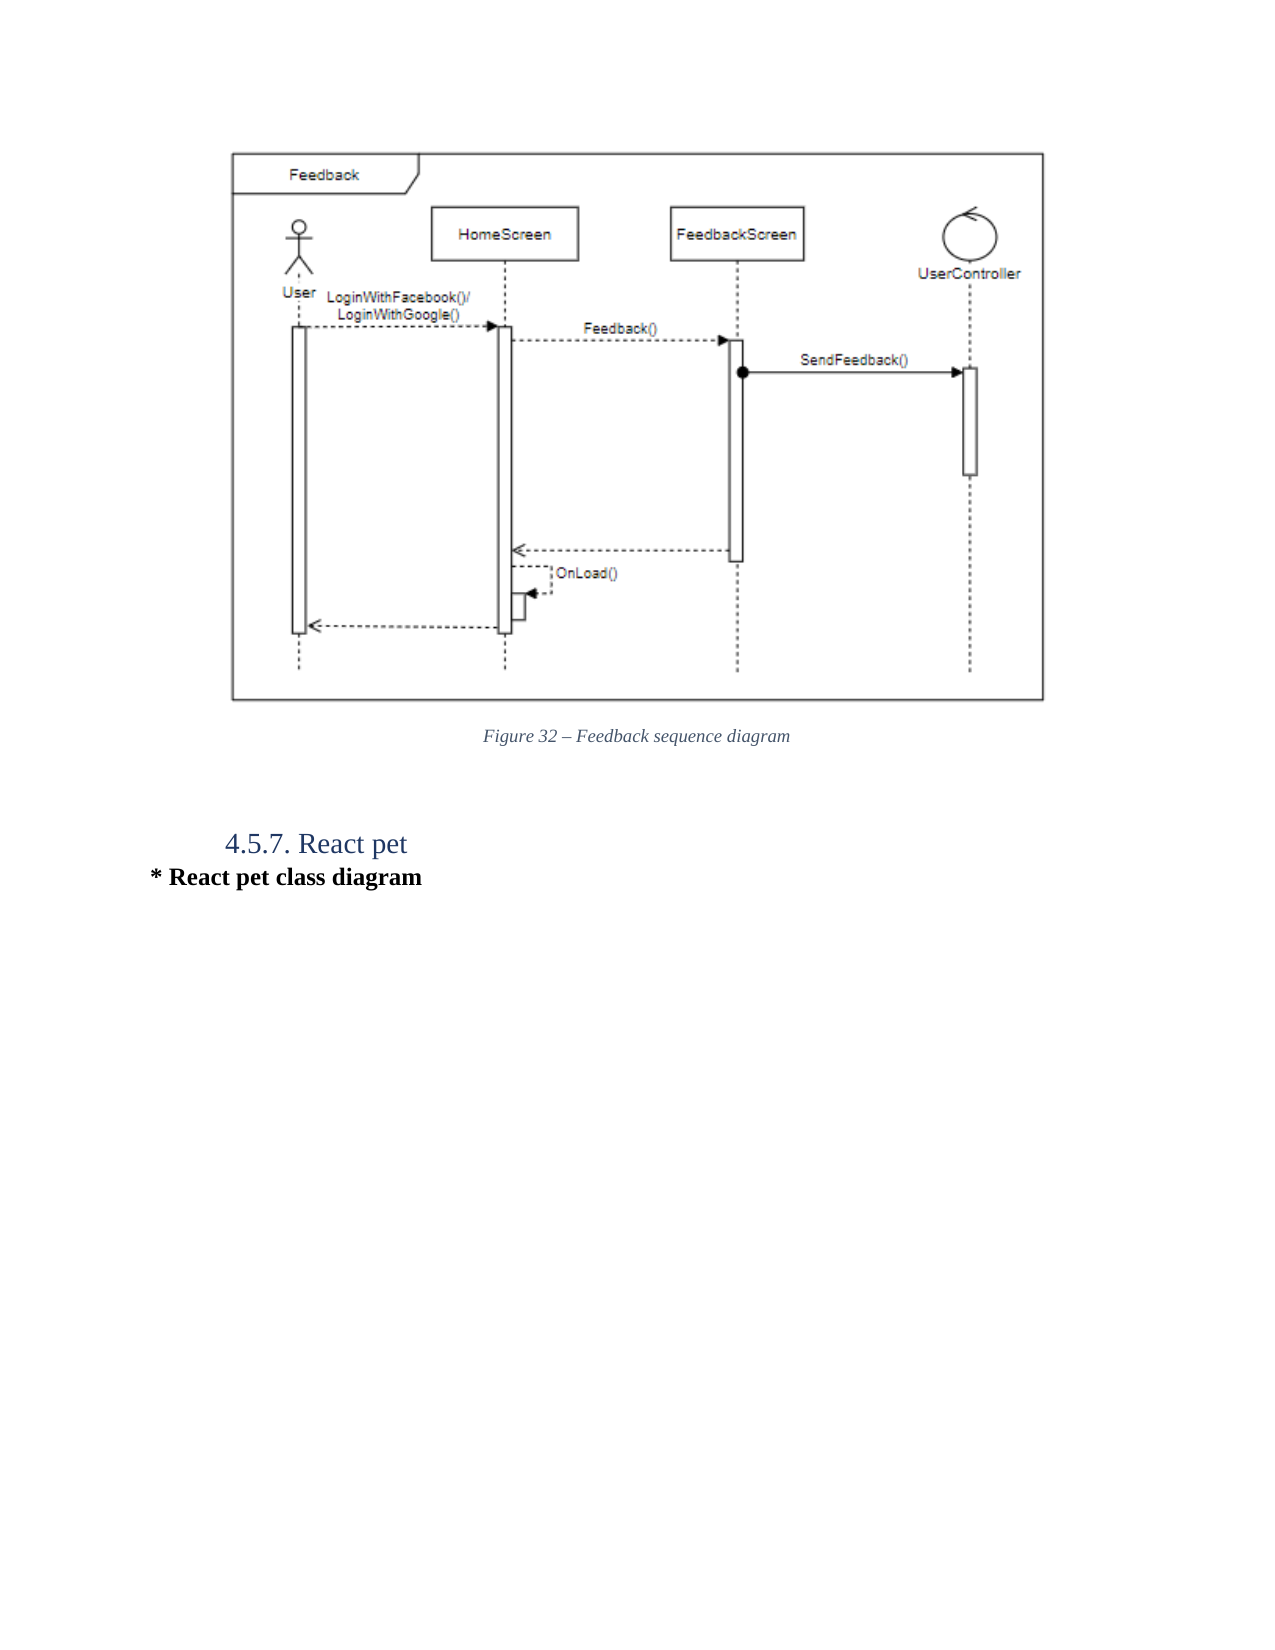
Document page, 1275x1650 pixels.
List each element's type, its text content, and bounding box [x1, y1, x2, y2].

text * React pet class diagram [150, 862, 1125, 891]
text Figure 32 – Feedback sequence diagram [150, 725, 1125, 747]
subtitle 4.5.7. React pet [225, 826, 1125, 859]
picture [228, 150, 1047, 707]
